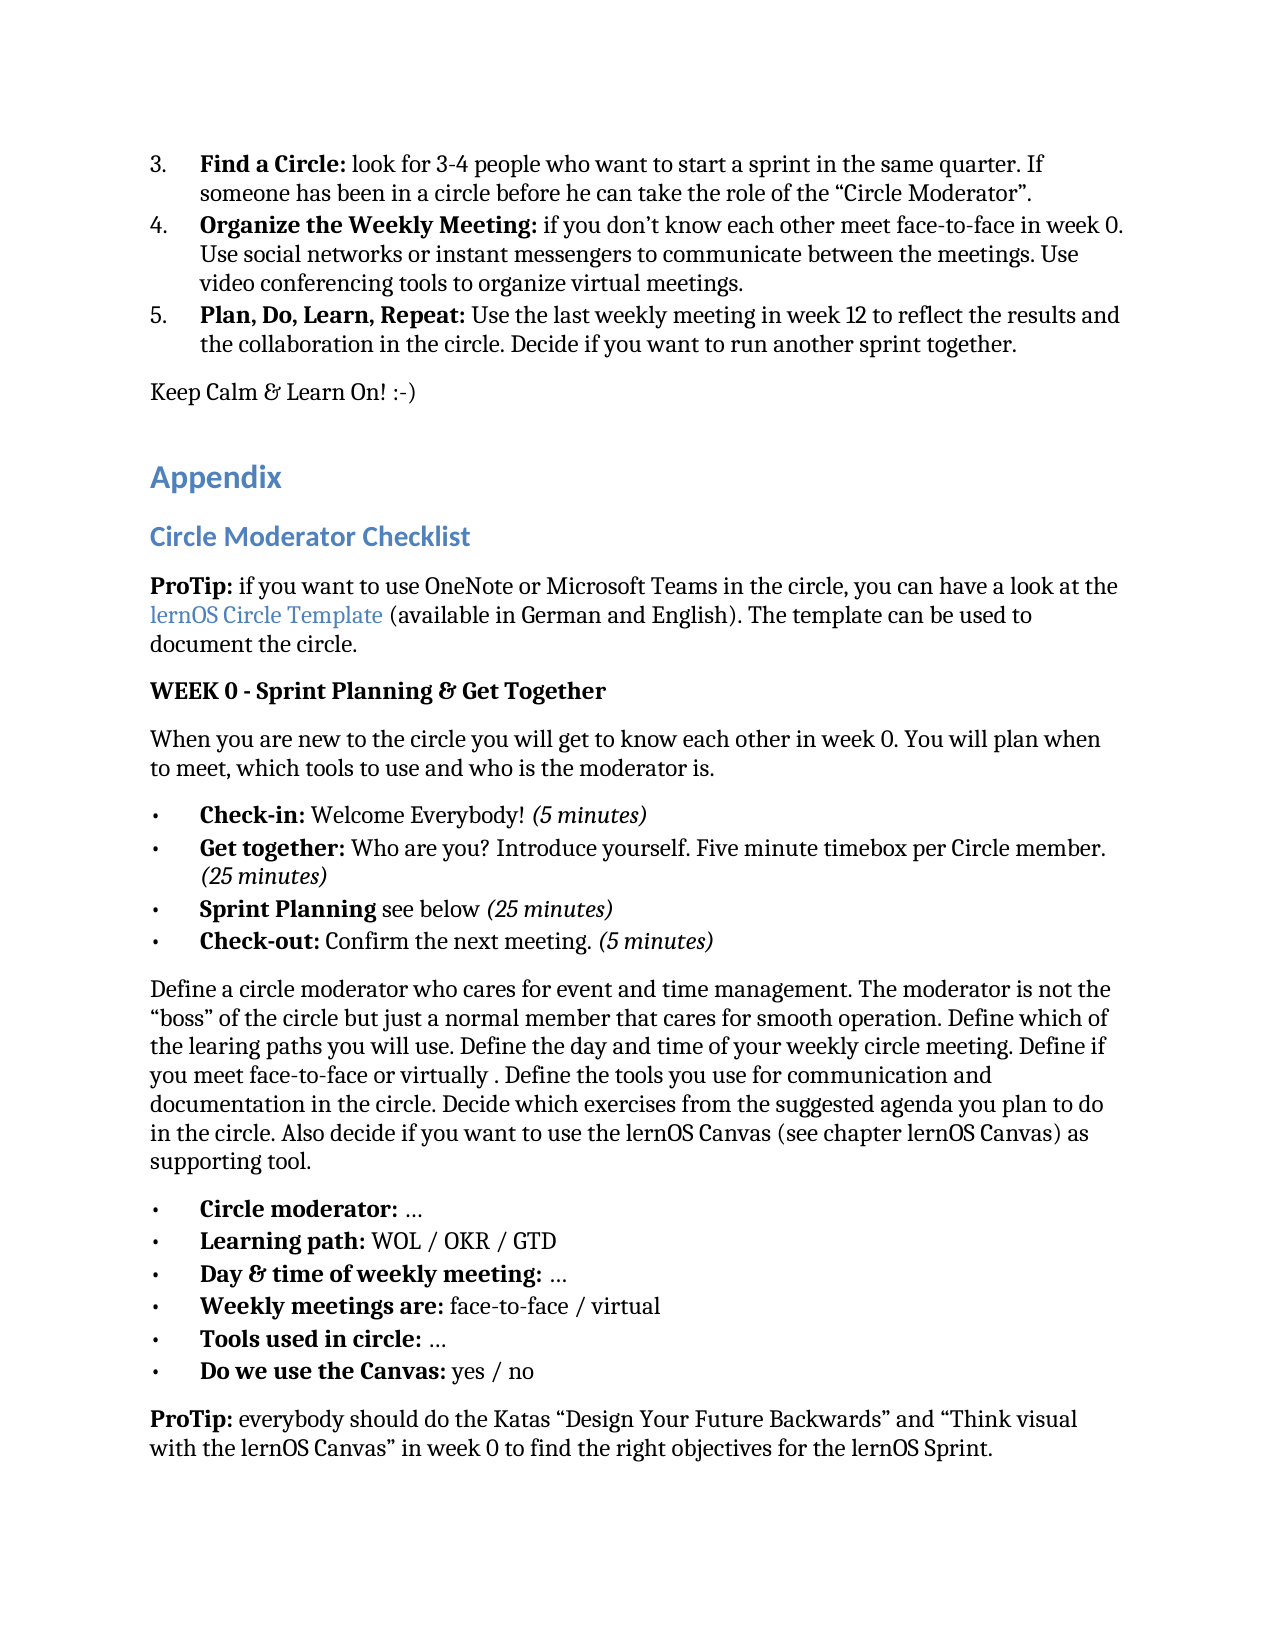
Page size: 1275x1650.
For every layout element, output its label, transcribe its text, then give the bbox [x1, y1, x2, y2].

list Sprint Planning see below (25 minutes) [150, 895, 1125, 923]
list Tools used in circle: … [150, 1325, 1125, 1353]
list Do we use the Canvas: yes / no [150, 1357, 1125, 1386]
list Organize the Weekly Meeting: if you don’t know each other meet face-to-face in week 0. Use social networks or instant messengers to communicate between the meetings. Use video conferencing tools to organize virtual meetings. [150, 211, 1125, 297]
list Day & time of weekly meeting: … [150, 1260, 1125, 1288]
list Circle moderator: … [150, 1195, 1125, 1223]
subtitle Circle Moderator Checklist [150, 518, 1125, 553]
list Check-in: Welcome Everybody! (5 minutes) [150, 801, 1125, 830]
text WEEK 0 - Sprint Planning & Get Together [150, 677, 1125, 706]
list Get together: Who are you? Introduce yourself. Five minute timebox per Circle member. (25 minutes) [150, 833, 1125, 891]
text Keep Calm & Learn On! :-) [150, 377, 1125, 406]
list Find a Circle: look for 3-4 people who want to start a sprint in the same quarter. If someone has been in a circle before he can take the role of the “Circle Moderator”. [150, 150, 1125, 207]
text ProTip: everybody should do the Katas “Design Your Future Backwards” and “Think visual with the lernOS Canvas” in week 0 to find the right objectives for the lernOS Sprint. [150, 1405, 1125, 1462]
list Learning path: WOL / OKR / GTD [150, 1227, 1125, 1256]
list Check-out: Confirm the next meeting. (5 minutes) [150, 927, 1125, 956]
list Weekly meetings are: face-to-face / virtual [150, 1292, 1125, 1321]
subtitle Appendix [150, 456, 1125, 497]
text Define a circle moderator who cares for event and time management. The moderator is not the “boss” of the circle but just a normal member that cares for smooth operation. Define which of the learing paths you will use. Define the day and time of your weekly circle meeting. Define if you meet face-to-face or virtually . Define the tools you use for communication and documentation in the circle. Decide which exercises from the suggested agenda you plan to do in the circle. Also decide if you want to use the lernOS Canvas (see chapter lernOS Canvas) as supporting tool. [150, 975, 1125, 1176]
list Plan, Do, Learn, Repeat: Use the last weekly meeting in week 12 to reflect the results and the collaboration in the circle. Decide if you want to run another sprint together. [150, 301, 1125, 359]
text When you are new to the circle you will get to know each other in week 0. You will plan when to meet, which tools to use and who is the moderator is. [150, 725, 1125, 782]
text ProTip: if you want to use OneNote or Microsoft Teams in the circle, you can have a look at the lernOS Circle Template (available in German and English). The template can be used to document the circle. [150, 572, 1125, 658]
